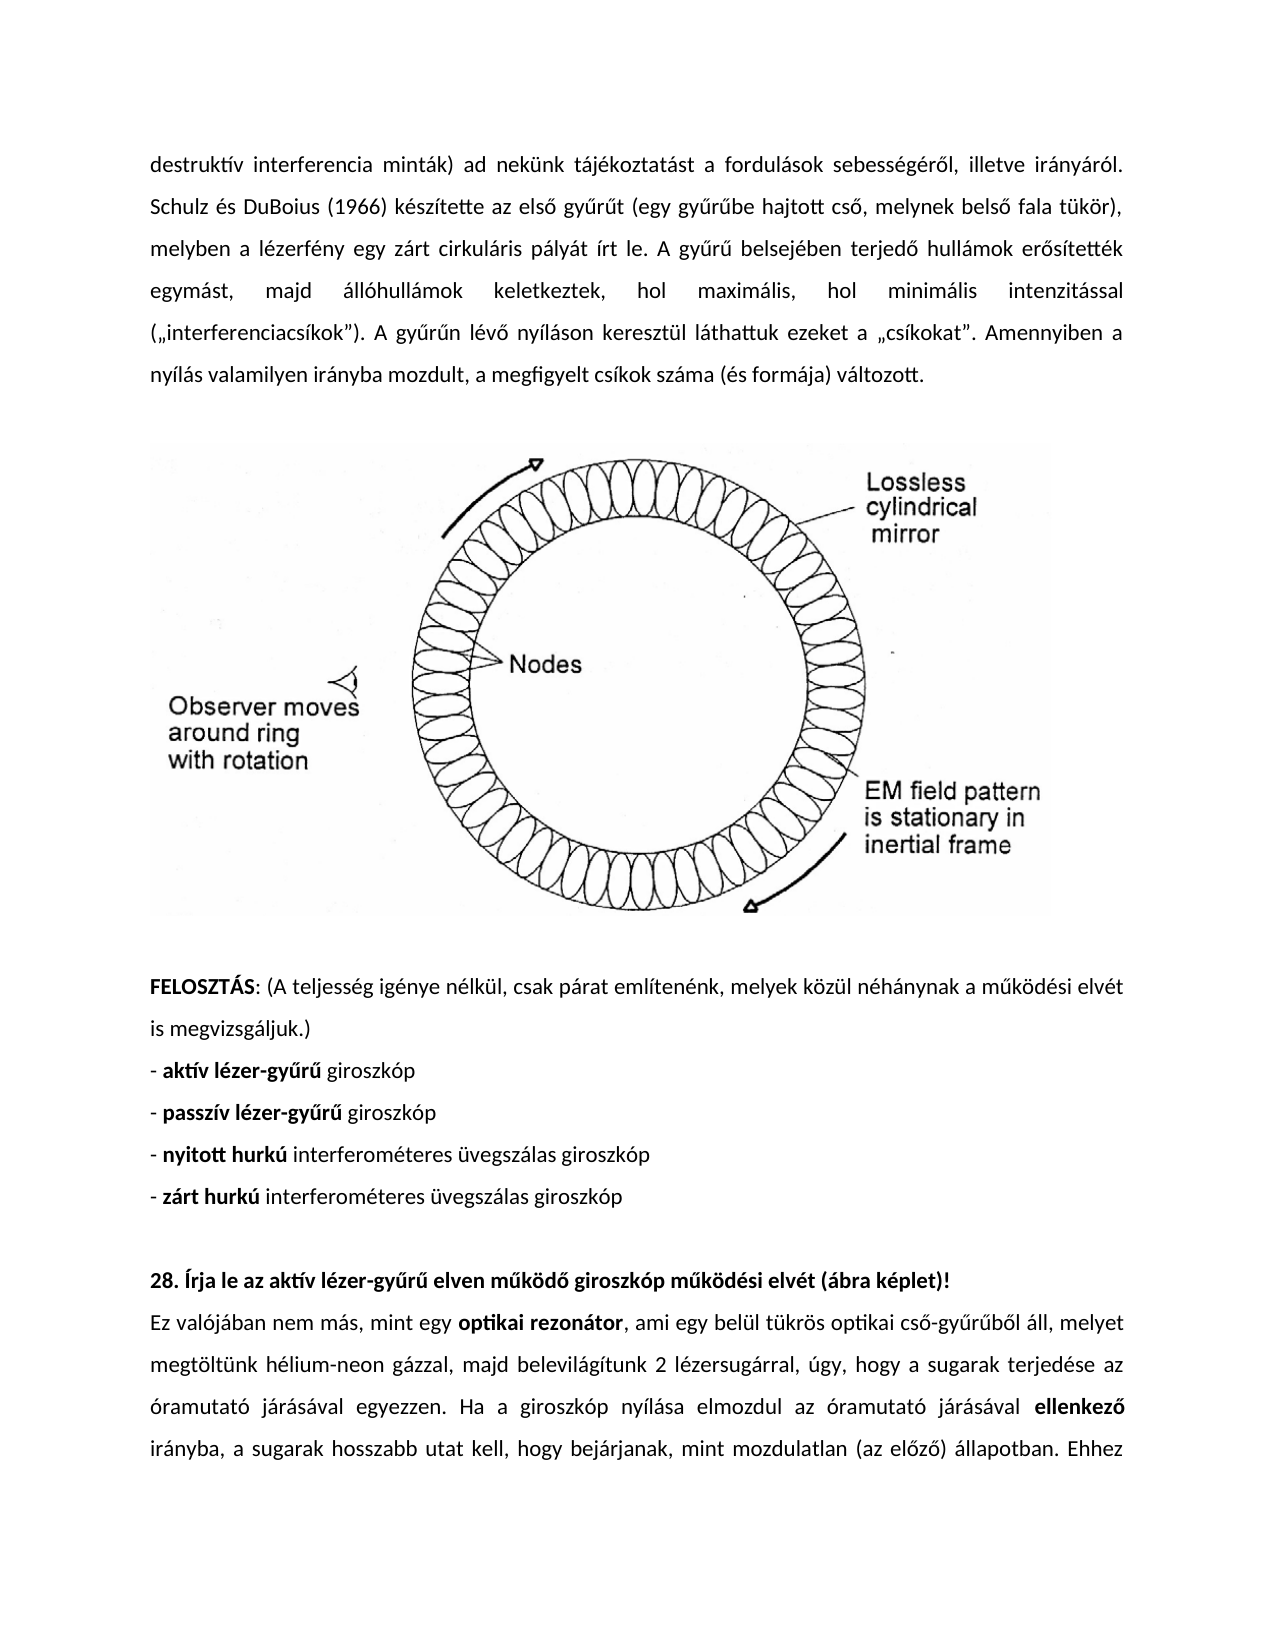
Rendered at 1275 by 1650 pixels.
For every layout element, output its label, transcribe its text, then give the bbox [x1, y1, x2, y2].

text - passzív lézer-gyűrű giroszkóp [150, 1098, 1125, 1126]
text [150, 1308, 1125, 1462]
text FELOSZTÁS: (A teljesség igénye nélkül, csak párat említenénk, melyek közül néhánynak a működési elvét is megvizsgáljuk.) [150, 972, 1125, 1042]
text 28. Írja le az aktív lézer-gyűrű elven működő giroszkóp működési elvét (ábra képlet)! [150, 1266, 1125, 1294]
text - zárt hurkú interferométeres üvegszálas giroszkóp [150, 1182, 1125, 1210]
text - nyitott hurkú interferométeres üvegszálas giroszkóp [150, 1140, 1125, 1168]
text - aktív lézer-gyűrű giroszkóp [150, 1056, 1125, 1084]
text destruktív interferencia minták) ad nekünk tájékoztatást a fordulások sebességéről, illetve irányáról. Schulz és DuBoius (1966) készítette az első gyűrűt (egy gyűrűbe hajtott cső, melynek belső fala tükör), melyben a lézerfény egy zárt cirkuláris pályát írt le. A gyűrű belsejében terjedő hullámok erősítették egymást, majd állóhullámok keletkeztek, hol maximális, hol minimális intenzitással („interferenciacsíkok”). A gyűrűn lévő nyíláson keresztül láthattuk ezeket a „csíkokat”. Amennyiben a nyílás valamilyen irányba mozdult, a megfigyelt csíkok száma (és formája) változott. [150, 150, 1125, 388]
